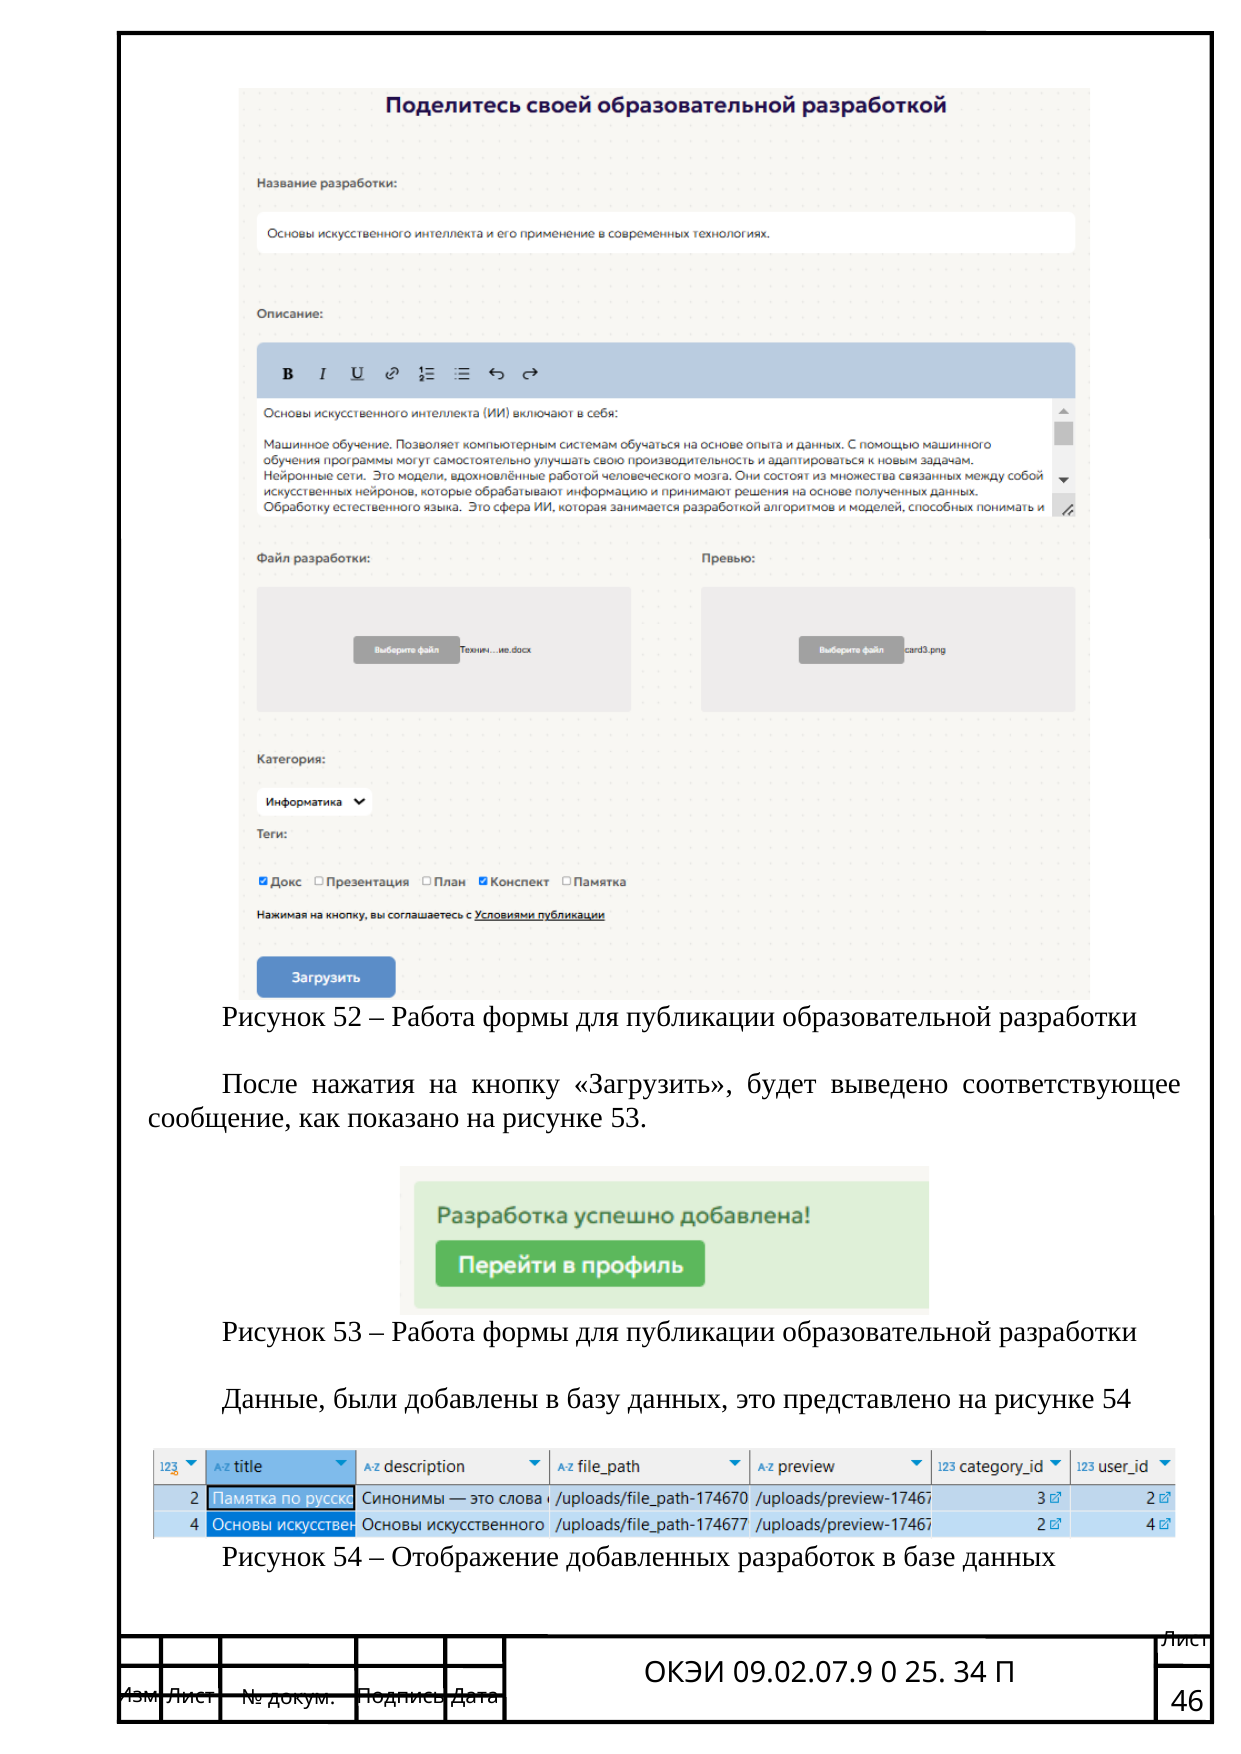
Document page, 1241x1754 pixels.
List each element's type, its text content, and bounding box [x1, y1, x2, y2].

text Рисунок 54 ‒ Отображение добавленных разработок в базе данных [148, 1539, 1181, 1573]
picture [399, 1166, 930, 1315]
picture [238, 88, 1091, 1000]
text После нажатия на кнопку «Загрузить», будет выведено соответствующее сообщение, как показано на рисунке 53. [148, 1066, 1181, 1133]
picture [153, 1448, 1176, 1539]
text Рисунок 53 ‒ Работа формы для публикации образовательной разработки [148, 1314, 1181, 1348]
text Данные, были добавлены в базу данных, это представлено на рисунке 54 [148, 1381, 1181, 1415]
text Рисунок 52 ‒ Работа формы для публикации образовательной разработки [148, 999, 1181, 1033]
